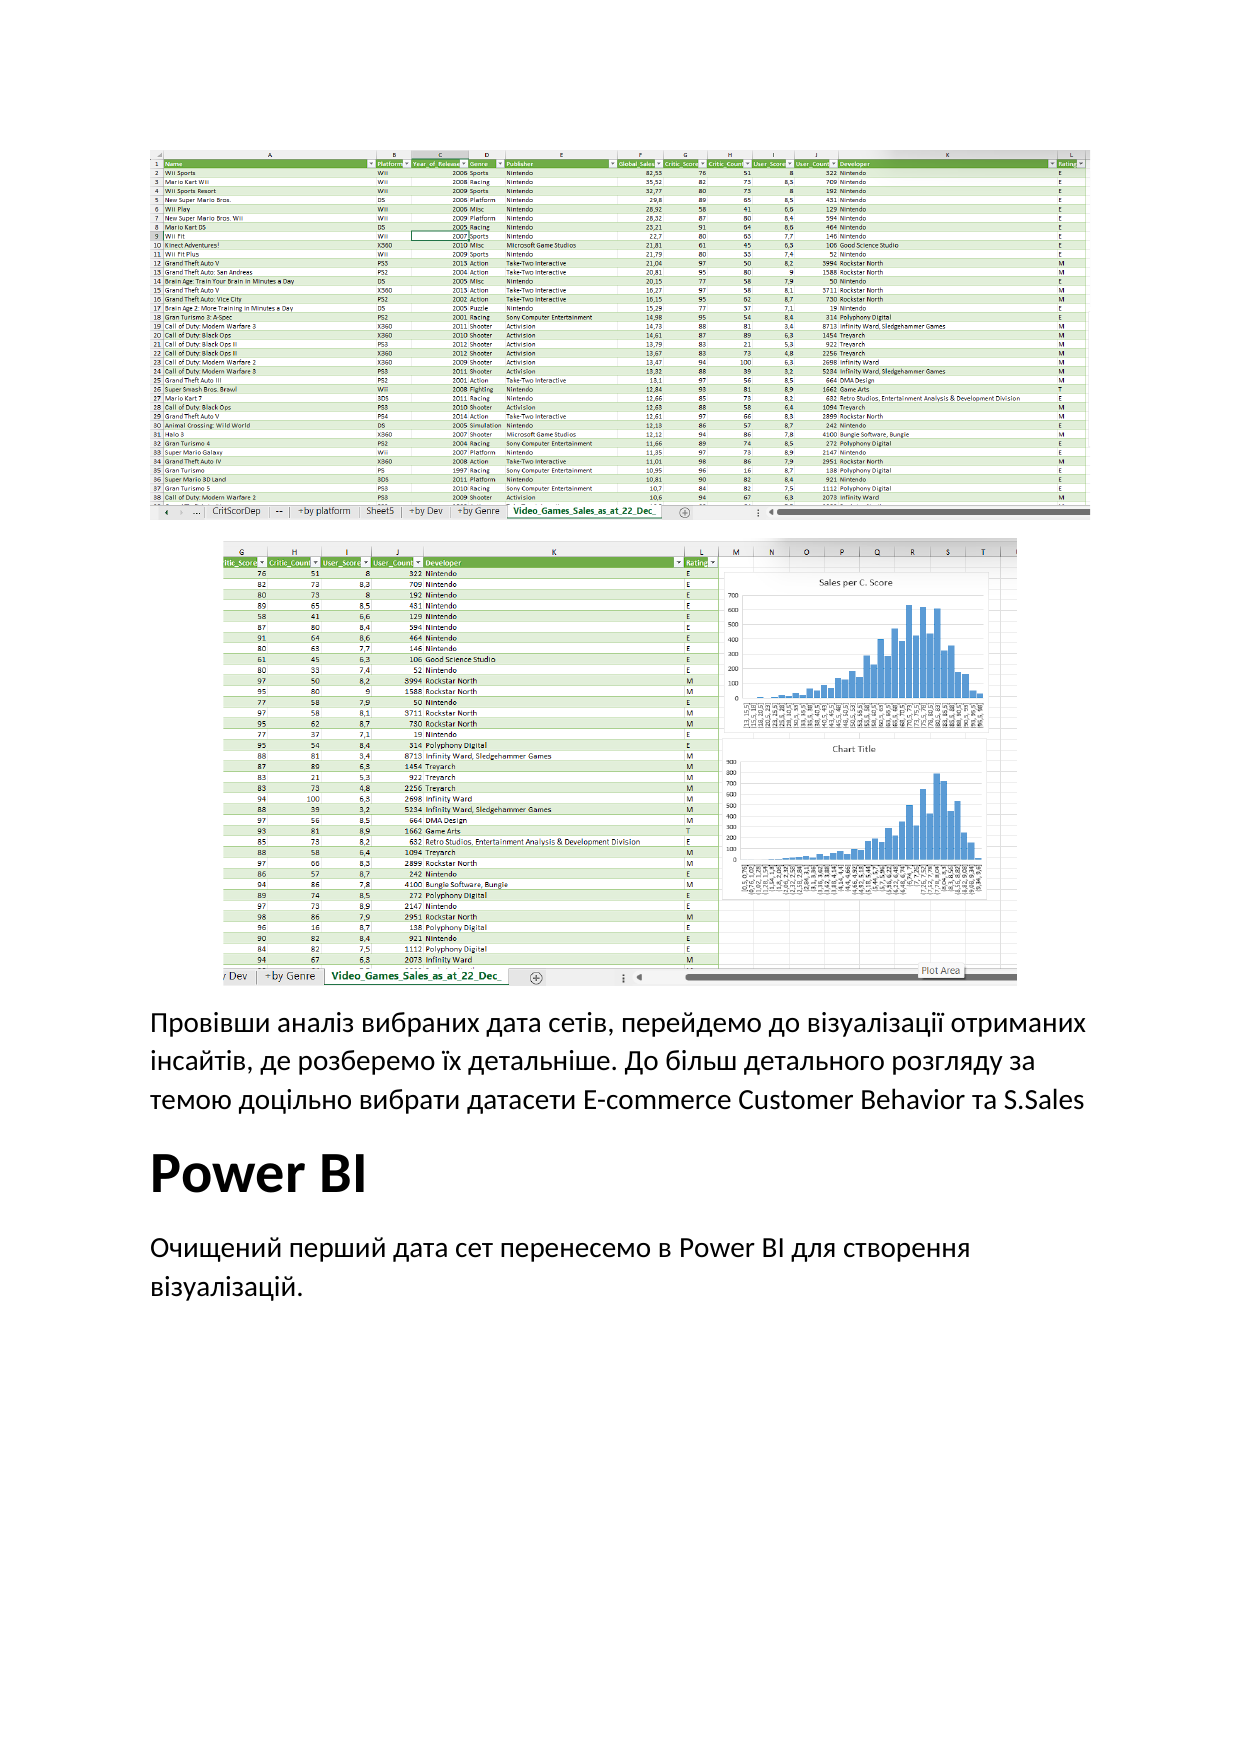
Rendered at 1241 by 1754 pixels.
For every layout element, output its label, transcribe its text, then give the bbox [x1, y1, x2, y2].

text Power BI [150, 1136, 1090, 1207]
text Очищений перший дата сет перенесемо в Power BI для створення візуалізацій. [150, 1229, 1090, 1304]
picture [223, 538, 1017, 986]
text Провівши аналіз вибраних дата сетів, перейдемо до візуалізації отриманих інсайтів, де розберемо їх детальніше. До більш детального розгляду за темою доцільно вибрати датасети E-commerce Customer Behavior та S.Sales [150, 1004, 1090, 1117]
picture [150, 150, 1091, 520]
